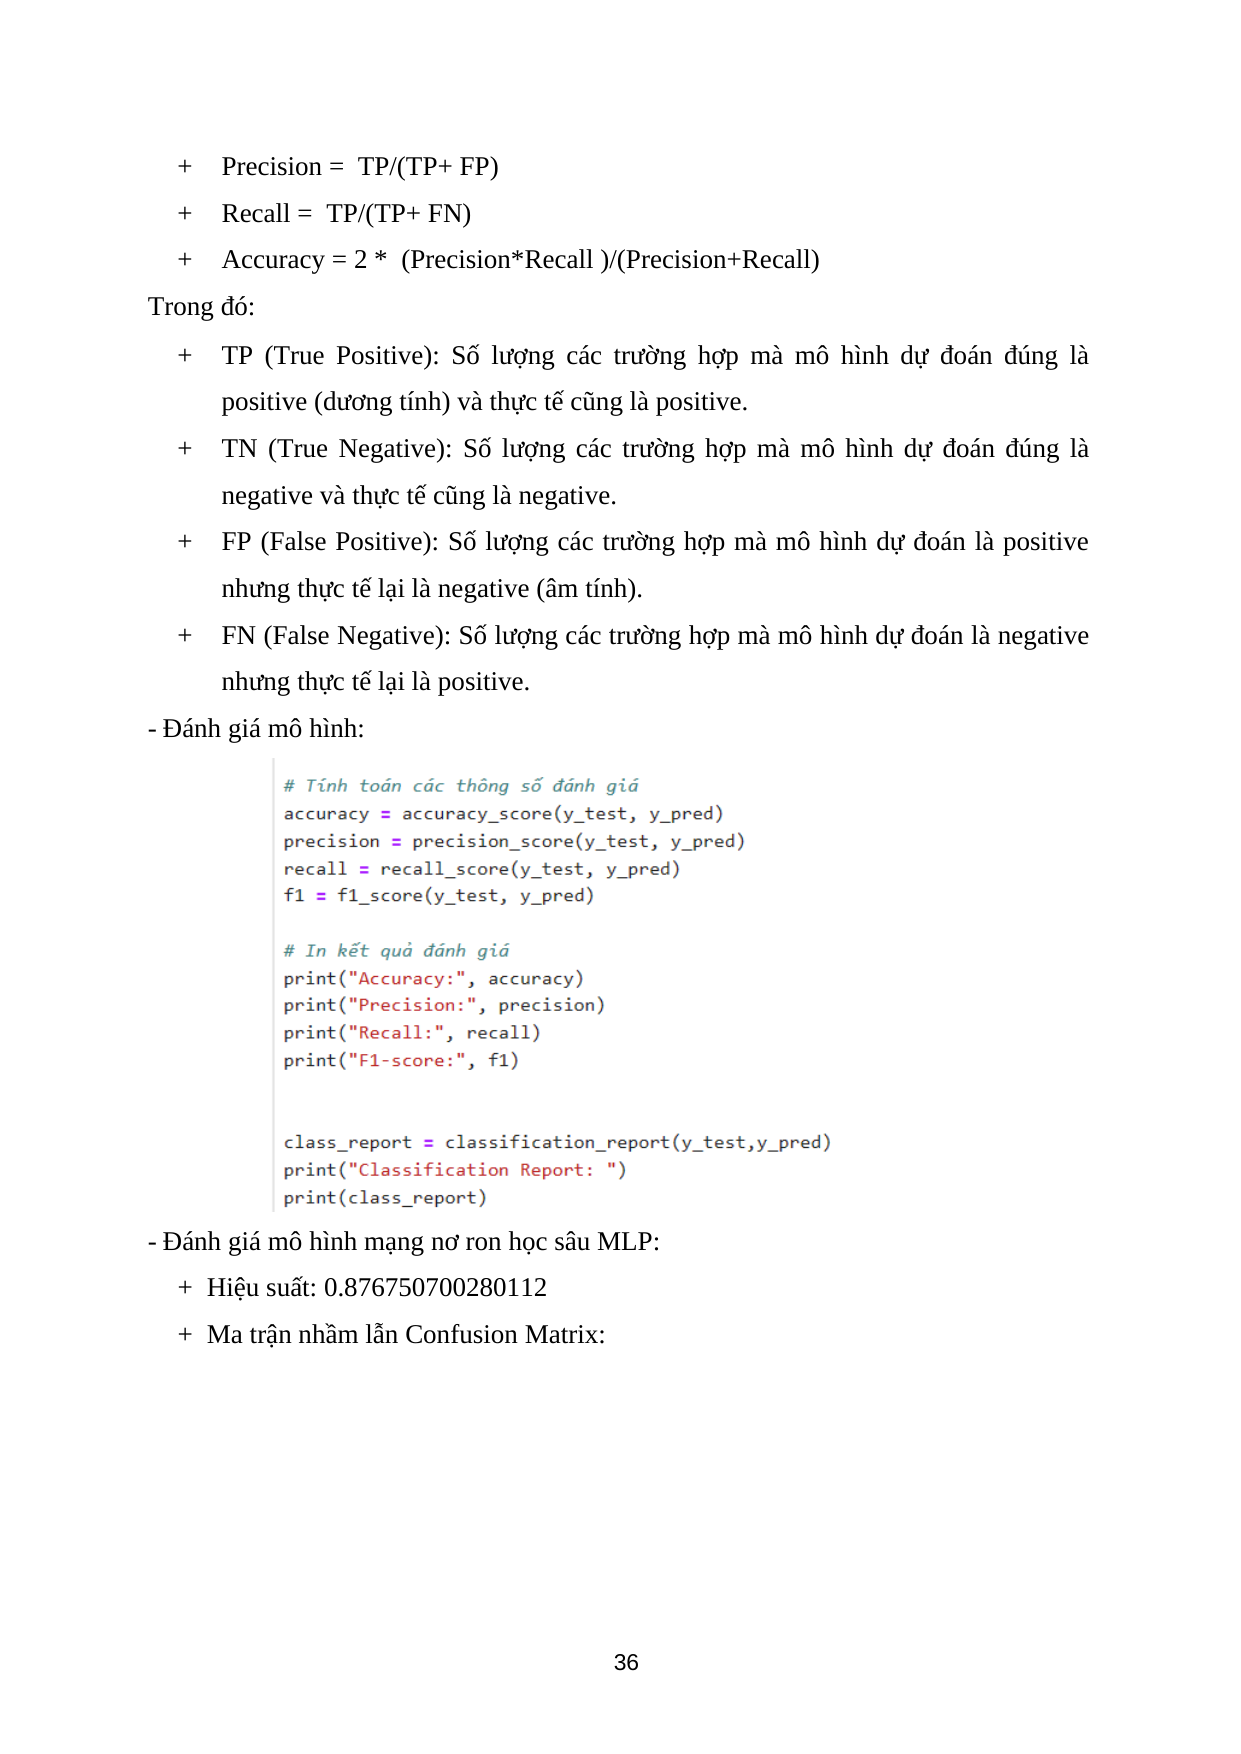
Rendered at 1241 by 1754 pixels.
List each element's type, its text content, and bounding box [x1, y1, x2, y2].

list Recall = TP/(TP+ FN) [177, 197, 1090, 228]
list Precision = TP/(TP+ FP) [177, 150, 1090, 181]
text Trong đó: [148, 290, 1090, 321]
picture [271, 758, 937, 1212]
list Đánh giá mô hình: [148, 712, 1090, 743]
list Đánh giá mô hình mạng nơ ron học sâu MLP: [148, 1225, 1090, 1256]
list Hiệu suất: 0.876750700280112 [177, 1271, 1090, 1303]
list Accuracy = 2 * (Precision*Recall )/(Precision+Recall) [177, 243, 1090, 274]
list Ma trận nhầm lẫn Confusion Matrix: [177, 1318, 1090, 1349]
list TP (True Positive): Số lượng các trường hợp mà mô hình dự đoán đúng là positive (dương tính) và thực tế cũng là positive. [177, 339, 1090, 417]
list FN (False Negative): Số lượng các trường hợp mà mô hình dự đoán là negative nhưng thực tế lại là positive. [177, 619, 1090, 697]
list FP (False Positive): Số lượng các trường hợp mà mô hình dự đoán là positive nhưng thực tế lại là negative (âm tính). [177, 525, 1090, 603]
list TN (True Negative): Số lượng các trường hợp mà mô hình dự đoán đúng là negative và thực tế cũng là negative. [177, 432, 1090, 510]
